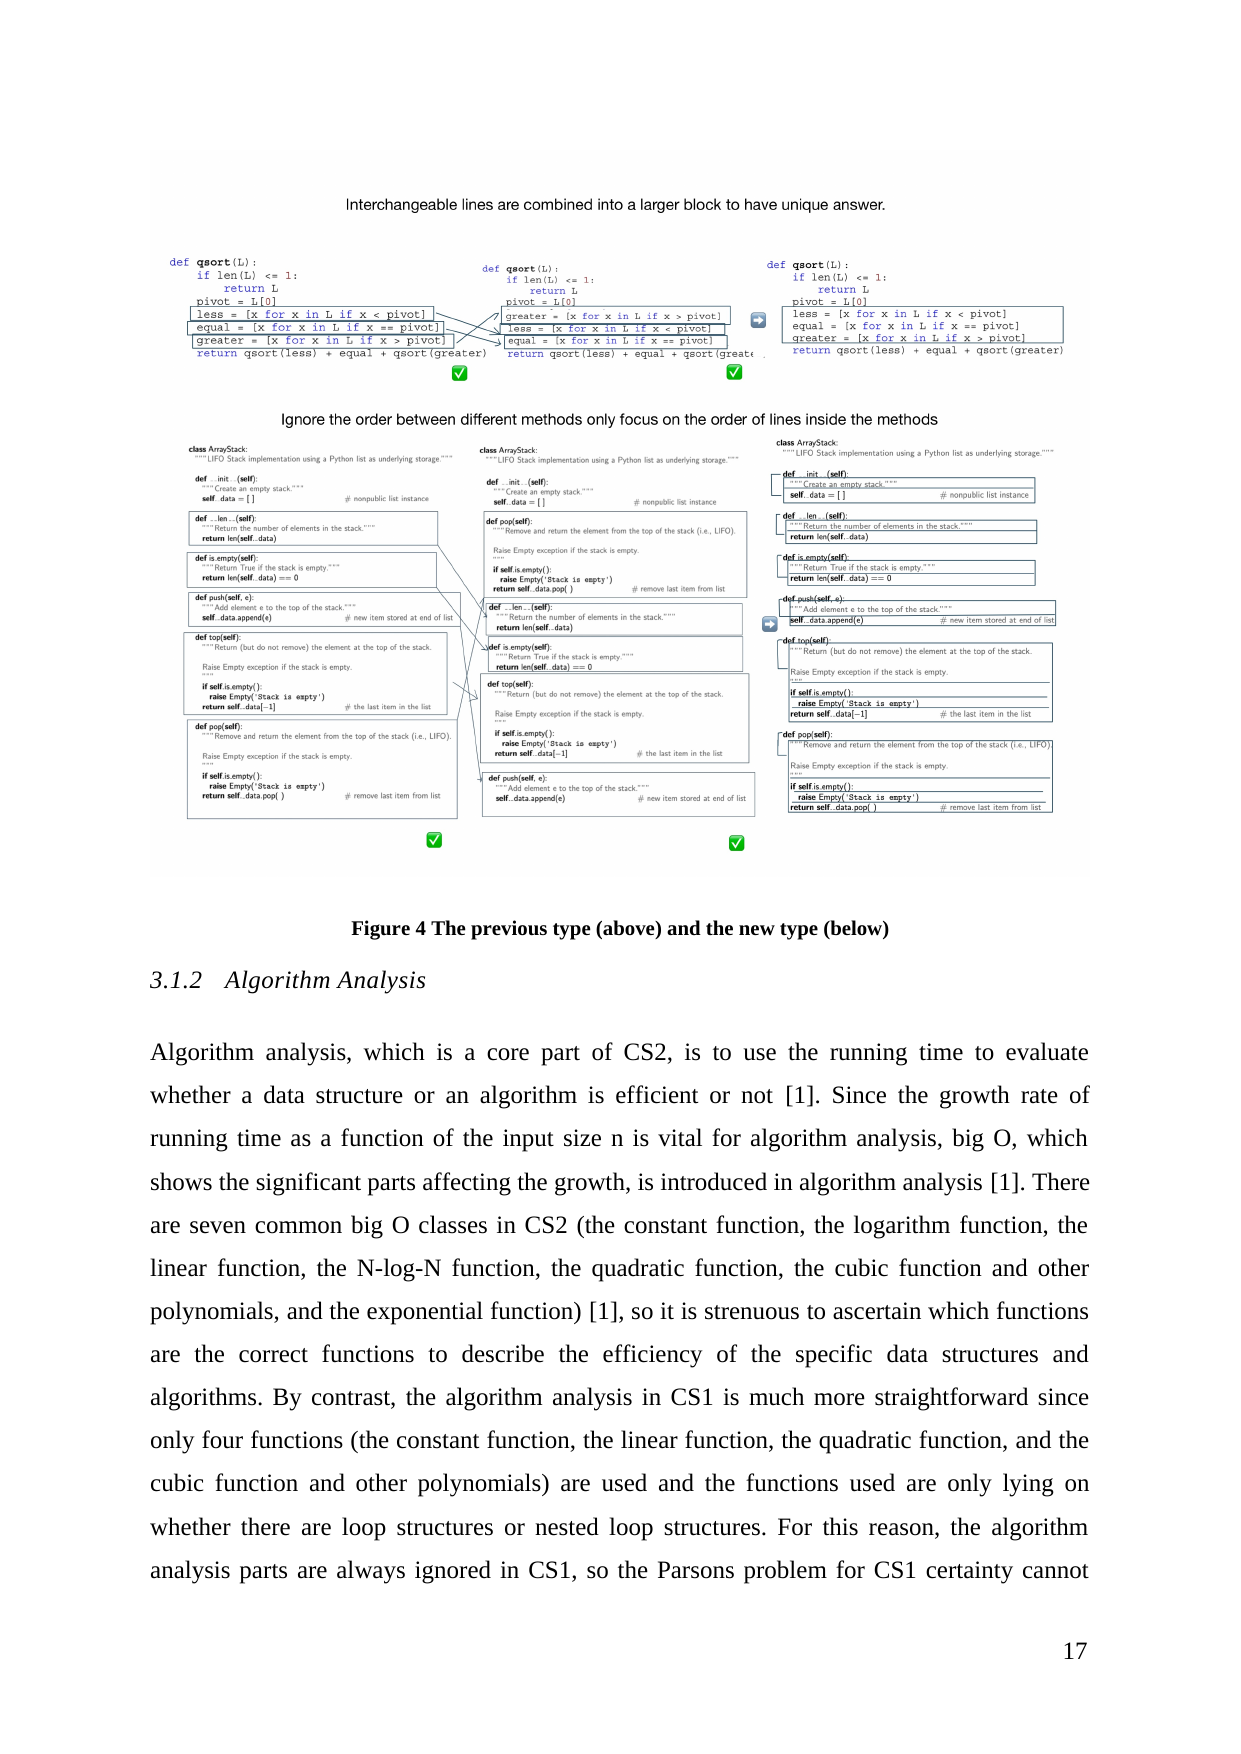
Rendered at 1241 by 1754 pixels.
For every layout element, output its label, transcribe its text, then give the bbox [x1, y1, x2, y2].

picture [150, 150, 1091, 877]
subtitle Algorithm Analysis [150, 965, 1090, 994]
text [150, 1037, 1090, 1583]
text Figure 4 The previous type (above) and the new type (below) [150, 916, 1090, 940]
